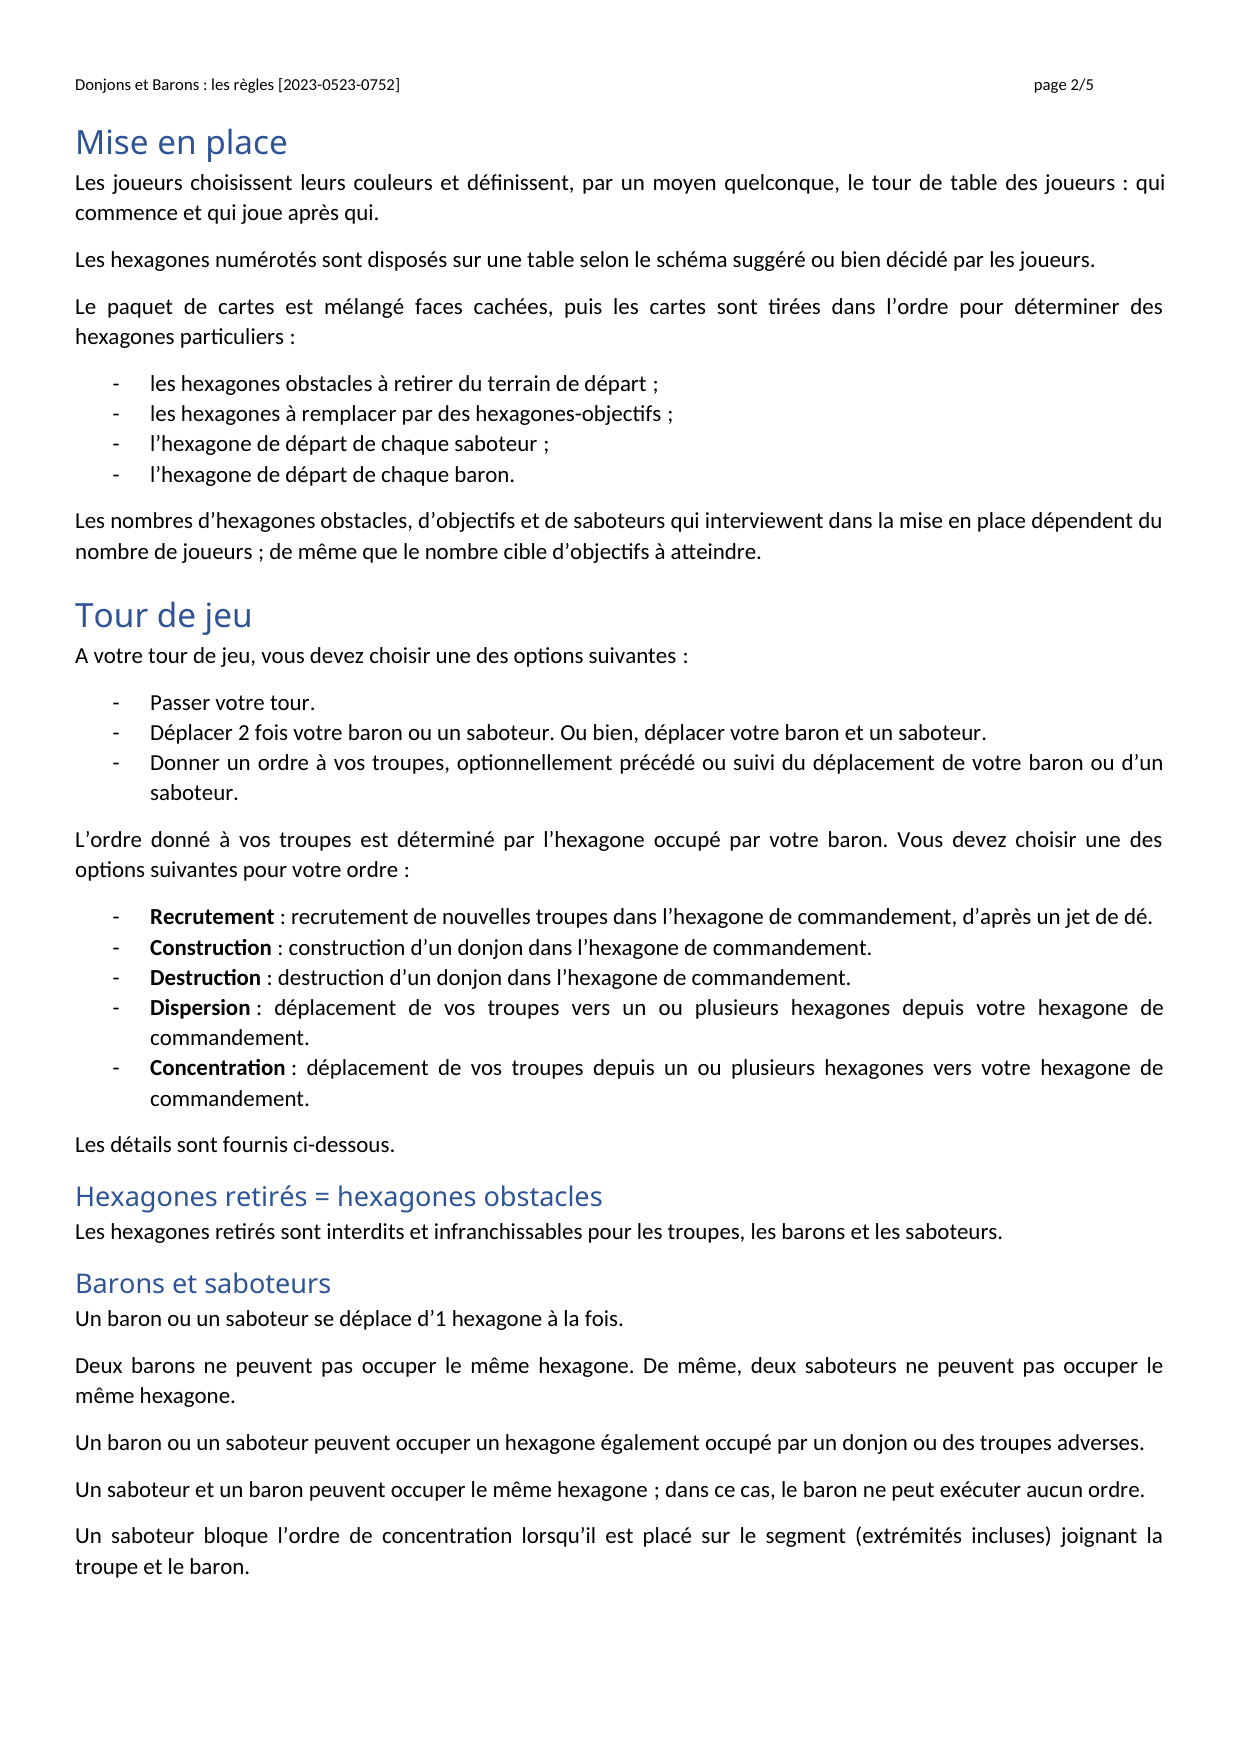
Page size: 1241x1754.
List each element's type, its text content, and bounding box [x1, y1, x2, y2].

text Les détails sont fournis ci-dessous. [75, 1131, 1165, 1158]
list Passer votre tour. [112, 688, 1165, 716]
subtitle Tour de jeu [75, 592, 1165, 637]
list Donner un ordre à vos troupes, optionnellement précédé ou suivi du déplacement de votre baron ou d’un saboteur. [112, 748, 1165, 806]
text Un saboteur et un baron peuvent occuper le même hexagone ; dans ce cas, le baron ne peut exécuter aucun ordre. [75, 1475, 1165, 1503]
list les hexagones à remplacer par des hexagones-objectifs ; [112, 399, 1165, 427]
text Un baron ou un saboteur se déplace d’1 hexagone à la fois. [75, 1304, 1165, 1332]
subtitle Mise en place [75, 119, 1165, 164]
list l’hexagone de départ de chaque saboteur ; [112, 429, 1165, 457]
text Les hexagones retirés sont interdits et infranchissables pour les troupes, les barons et les saboteurs. [75, 1217, 1165, 1245]
text Un baron ou un saboteur peuvent occuper un hexagone également occupé par un donjon ou des troupes adverses. [75, 1428, 1165, 1456]
text A votre tour de jeu, vous devez choisir une des options suivantes : [75, 641, 1165, 669]
list Recrutement : recrutement de nouvelles troupes dans l’hexagone de commandement, d’après un jet de dé. [112, 902, 1165, 930]
list les hexagones obstacles à retirer du terrain de départ ; [112, 369, 1165, 397]
list l’hexagone de départ de chaque baron. [112, 460, 1165, 488]
list Construction : construction d’un donjon dans l’hexagone de commandement. [112, 933, 1165, 961]
text Les nombres d’hexagones obstacles, d’objectifs et de saboteurs qui interviewent dans la mise en place dépendent du nombre de joueurs ; de même que le nombre cible d’objectifs à atteindre. [75, 507, 1165, 565]
text Un saboteur bloque l’ordre de concentration lorsqu’il est placé sur le segment (extrémités incluses) joignant la troupe et le baron. [75, 1522, 1165, 1580]
subtitle Barons et saboteurs [75, 1264, 1165, 1301]
text Le paquet de cartes est mélangé faces cachées, puis les cartes sont tirées dans l’ordre pour déterminer des hexagones particuliers : [75, 292, 1165, 350]
list Dispersion : déplacement de vos troupes vers un ou plusieurs hexagones depuis votre hexagone de commandement. [112, 993, 1165, 1051]
list Déplacer 2 fois votre baron ou un saboteur. Ou bien, déplacer votre baron et un saboteur. [112, 718, 1165, 746]
text Les hexagones numérotés sont disposés sur une table selon le schéma suggéré ou bien décidé par les joueurs. [75, 245, 1165, 273]
text L’ordre donné à vos troupes est déterminé par l’hexagone occupé par votre baron. Vous devez choisir une des options suivantes pour votre ordre : [75, 825, 1165, 883]
subtitle Hexagones retirés = hexagones obstacles [75, 1177, 1165, 1214]
list Destruction : destruction d’un donjon dans l’hexagone de commandement. [112, 963, 1165, 991]
list Concentration : déplacement de vos troupes depuis un ou plusieurs hexagones vers votre hexagone de commandement. [112, 1053, 1165, 1112]
text Deux barons ne peuvent pas occuper le même hexagone. De même, deux saboteurs ne peuvent pas occuper le même hexagone. [75, 1351, 1165, 1409]
text Les joueurs choisissent leurs couleurs et définissent, par un moyen quelconque, le tour de table des joueurs : qui commence et qui joue après qui. [75, 168, 1165, 226]
